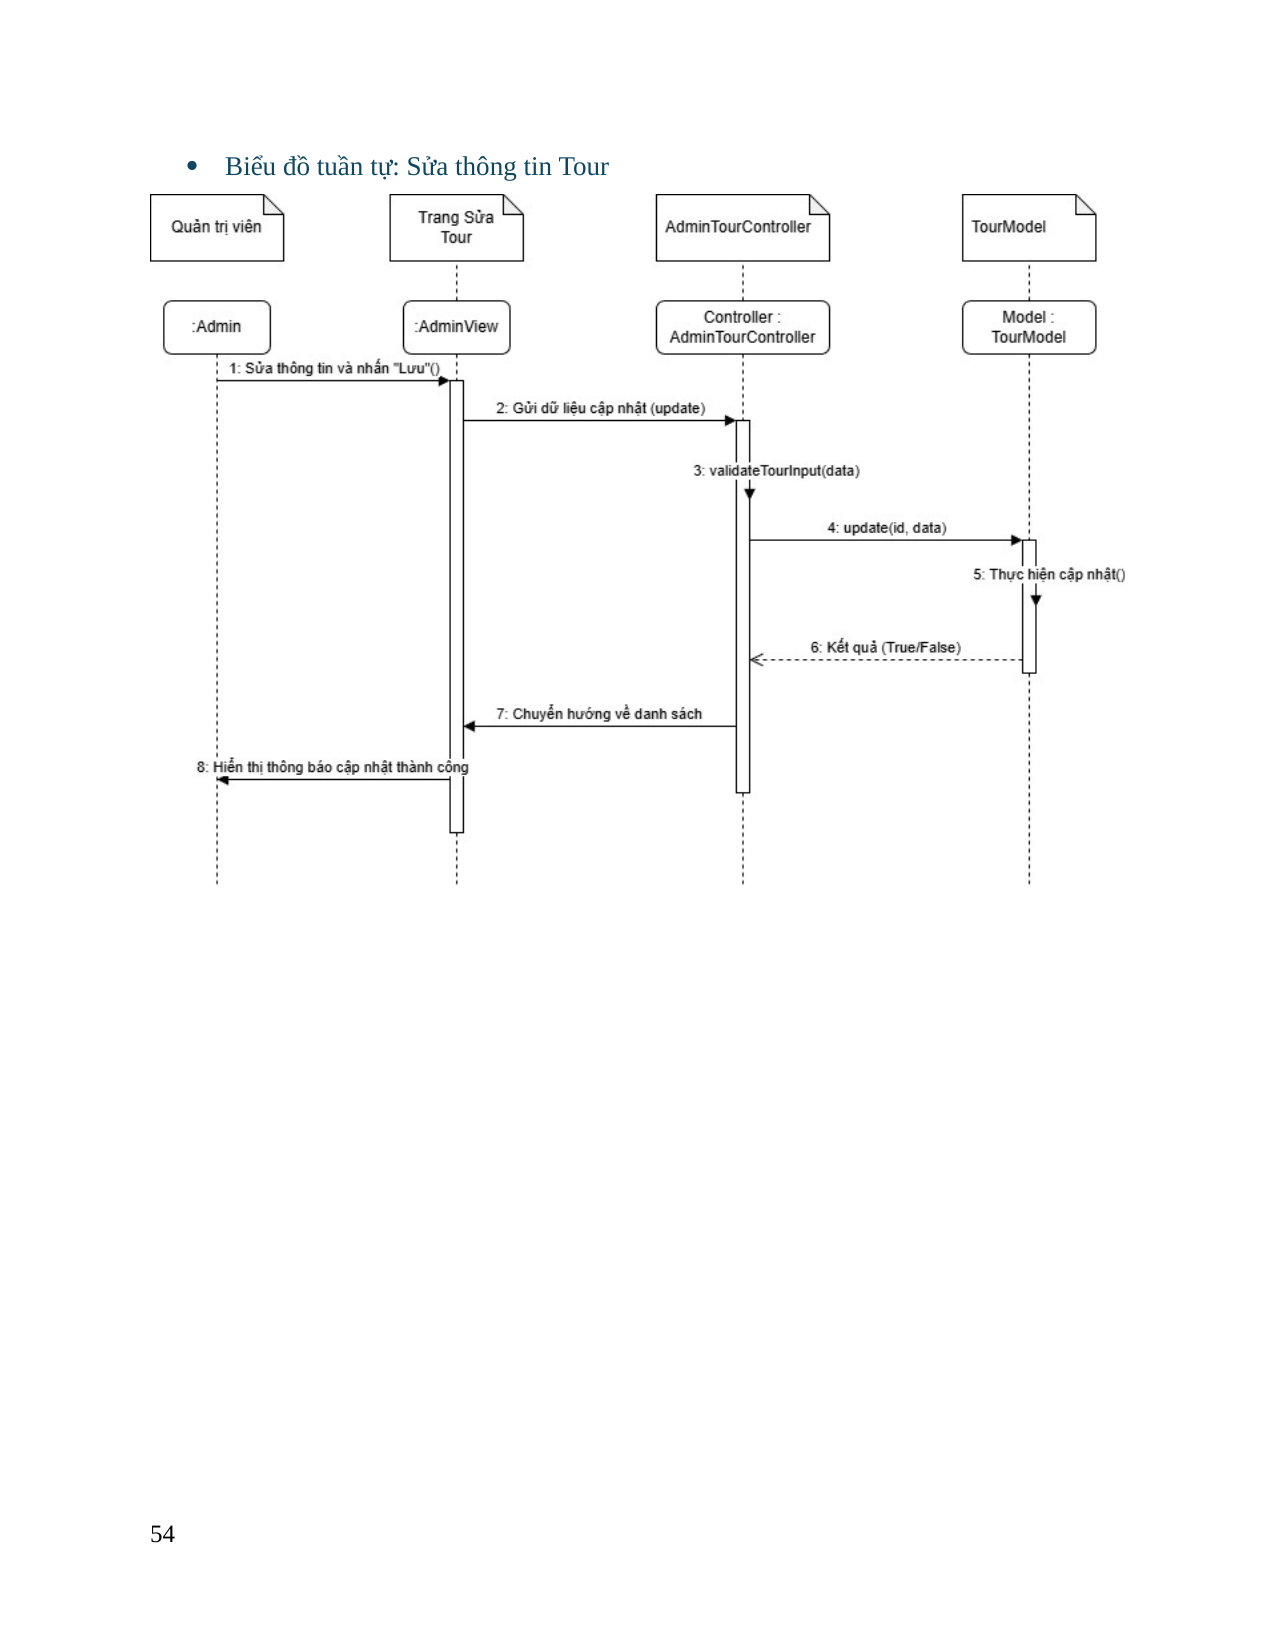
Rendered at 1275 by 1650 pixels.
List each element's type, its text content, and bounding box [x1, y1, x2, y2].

picture [150, 194, 1125, 888]
subtitle Biểu đồ tuần tự: Sửa thông tin Tour [187, 150, 1125, 181]
